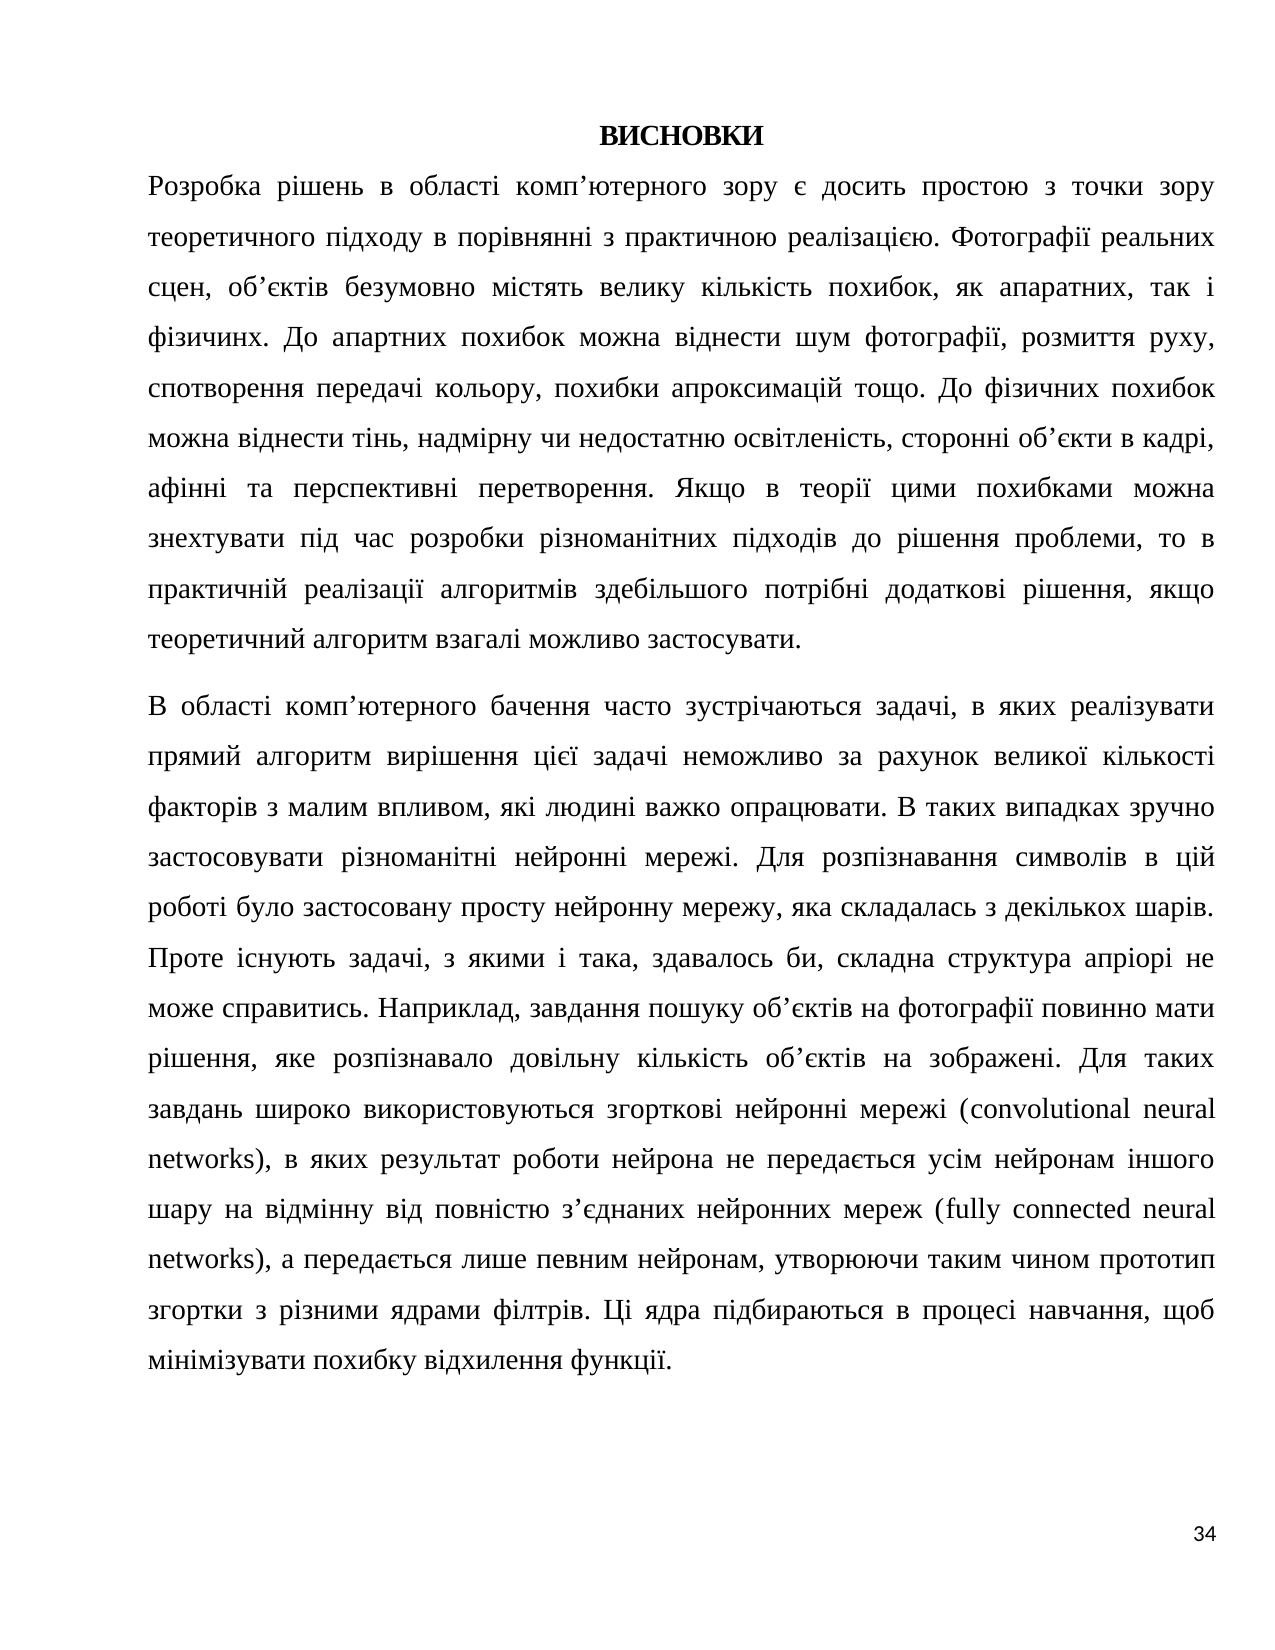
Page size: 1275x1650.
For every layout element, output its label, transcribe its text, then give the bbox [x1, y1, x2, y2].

text Розробка рішень в області комп’ютерного зору є досить простою з точки зору теоретичного підходу в порівнянні з практичною реалізацією. Фотографії реальних сцен, об’єктів безумовно містять велику кількість похибок, як апаратних, так і фізичинх. До апартних похибок можна віднести шум фотографії, розмиття руху, спотворення передачі кольору, похибки апроксимацій тощо. До фізичних похибок можна віднести тінь, надмірну чи недостатню освітленість, сторонні об’єкти в кадрі, афінні та перспективні перетворення. Якщо в теорії цими похибками можна знехтувати під час розробки різноманітних підходів до рішення проблеми, то в практичній реалізації алгоритмів здебільшого потрібні додаткові рішення, якщо теоретичний алгоритм взагалі можливо застосувати. [148, 168, 1216, 655]
subtitle ВИСНОВКИ [148, 118, 1216, 152]
text В області комп’ютерного бачення часто зустрічаються задачі, в яких реалізувати прямий алгоритм вирішення цієї задачі неможливо за рахунок великої кількості факторів з малим впливом, які людині важко опрацювати. В таких випадках зручно застосовувати різноманітні нейронні мережі. Для розпізнавання символів в цій роботі було застосовану просту нейронну мережу, яка складалась з декількох шарів. Проте існують задачі, з якими і така, здавалось би, складна структура апріорі не може справитись. Наприклад, завдання пошуку об’єктів на фотографії повинно мати рішення, яке розпізнавало довільну кількість об’єктів на зображені. Для таких завдань широко використовуються згорткові нейронні мережі (convolutional neural networks), в яких результат роботи нейрона не передається усім нейронам іншого шару на відмінну від повністю з’єднаних нейронних мереж (fully connected neural networks), а передається лише певним нейронам, утворюючи таким чином прототип згортки з різними ядрами філтрів. Ці ядра підбираються в процесі навчання, щоб мінімізувати похибку відхилення функції. [148, 688, 1216, 1376]
